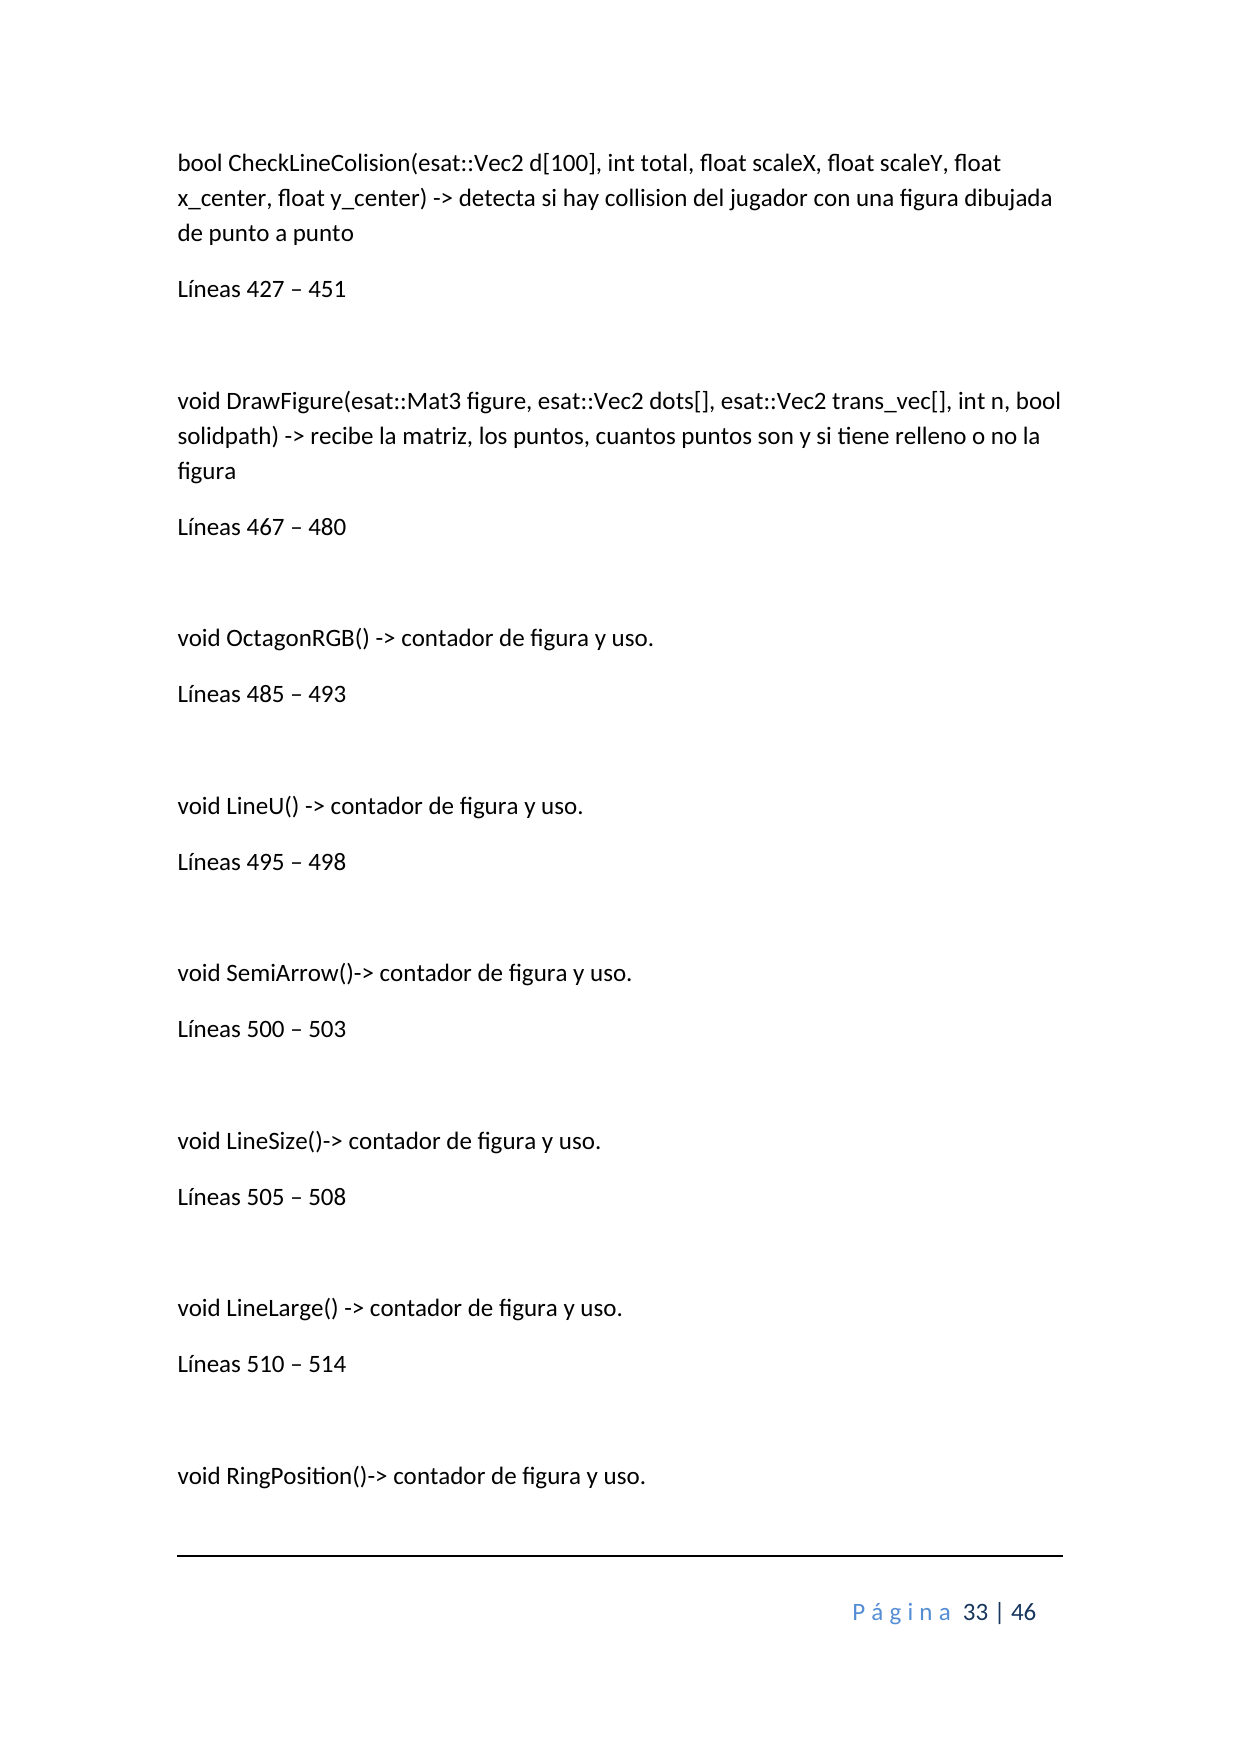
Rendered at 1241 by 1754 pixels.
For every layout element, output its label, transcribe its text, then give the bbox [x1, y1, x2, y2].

text bool CheckLineColision(esat::Vec2 d[100], int total, float scaleX, float scaleY, float x_center, float y_center) -> detecta si hay collision del jugador con una figura dibujada de punto a punto [177, 148, 1063, 248]
text Líneas 427 – 451 [177, 273, 1063, 304]
text void LineLarge() -> contador de figura y uso. [177, 1293, 1063, 1323]
text Líneas 500 – 503 [177, 1013, 1063, 1044]
text Líneas 495 – 498 [177, 846, 1063, 876]
text void DrawFigure(esat::Mat3 figure, esat::Vec2 dots[], esat::Vec2 trans_vec[], int n, bool solidpath) -> recibe la matriz, los puntos, cuantos puntos son y si tiene relleno o no la figura [177, 385, 1063, 486]
text void LineSize()-> contador de figura y uso. [177, 1125, 1063, 1156]
text Líneas 510 – 514 [177, 1348, 1063, 1379]
text void OctagonRGB() -> contador de figura y uso. [177, 623, 1063, 653]
text void LineU() -> contador de figura y uso. [177, 790, 1063, 821]
text Líneas 485 – 493 [177, 678, 1063, 709]
text Líneas 467 – 480 [177, 511, 1063, 541]
text Líneas 505 – 508 [177, 1181, 1063, 1211]
text void RingPosition()-> contador de figura y uso. [177, 1460, 1063, 1555]
text void SemiArrow()-> contador de figura y uso. [177, 958, 1063, 988]
